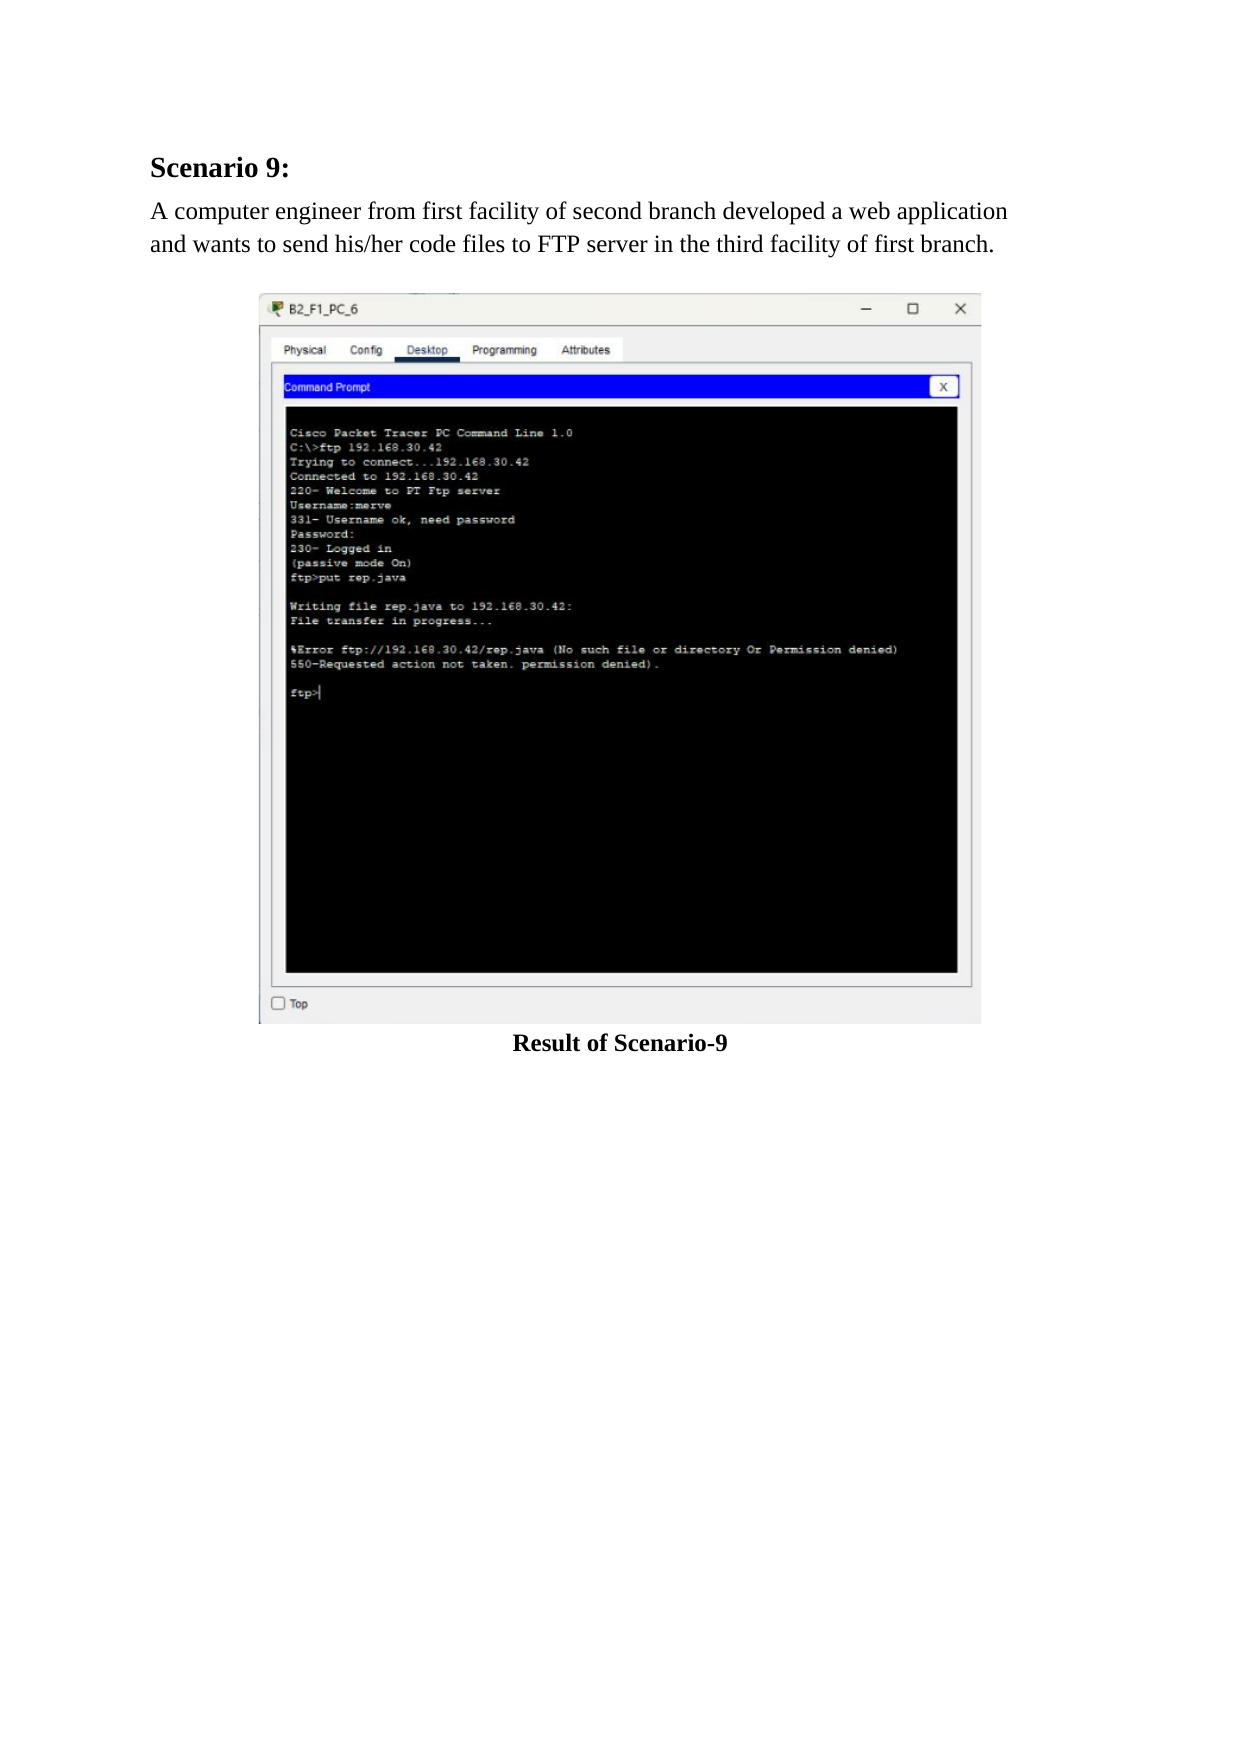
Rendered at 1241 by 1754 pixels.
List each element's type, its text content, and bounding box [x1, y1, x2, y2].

text Result of Scenario-9 [150, 1028, 1090, 1056]
text A computer engineer from first facility of second branch developed a web application [150, 196, 1090, 225]
subtitle Scenario 9: [150, 150, 1090, 183]
text and wants to send his/her code files to FTP server in the third facility of first branch. [150, 229, 1090, 258]
picture [258, 292, 982, 1024]
